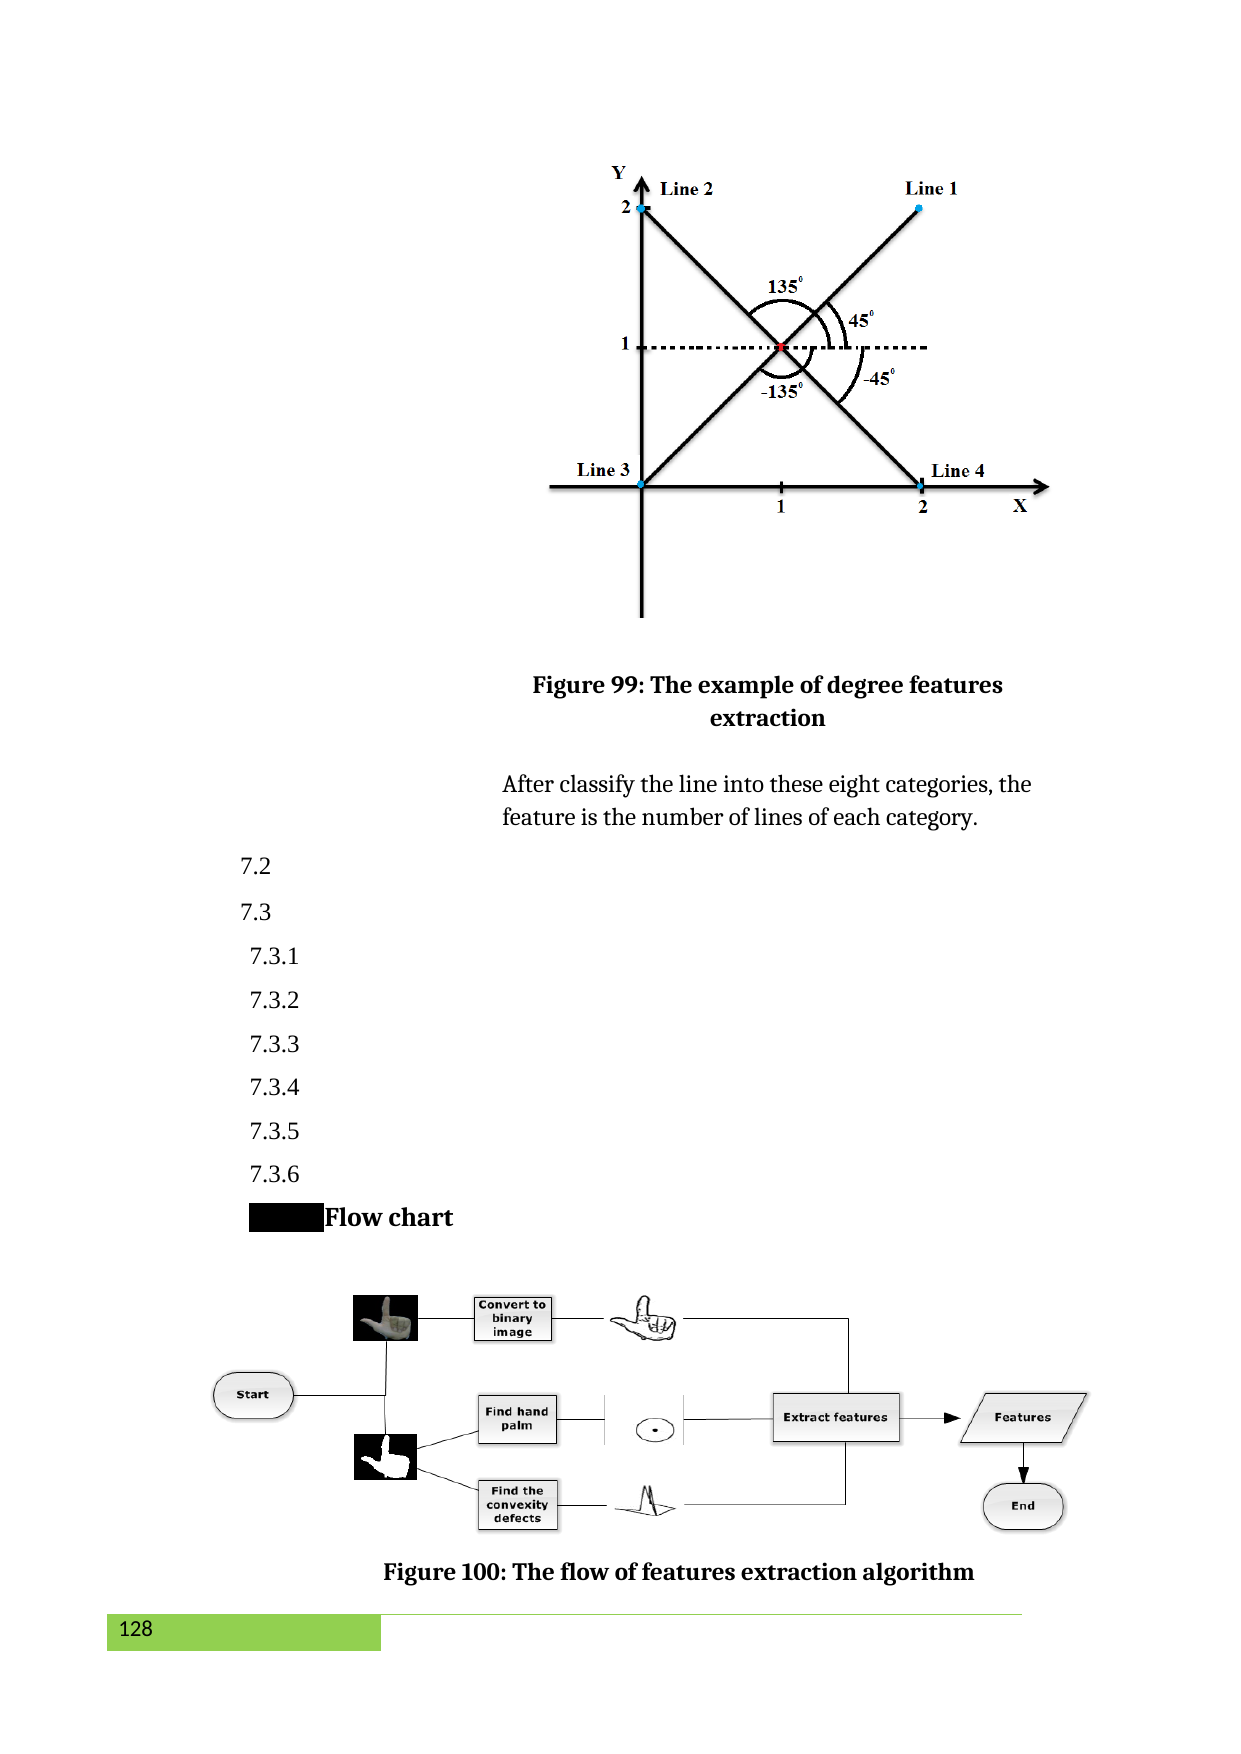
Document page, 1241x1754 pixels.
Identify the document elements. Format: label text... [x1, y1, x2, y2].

picture [502, 147, 1136, 654]
text Figure 99: The example of degree features extraction [502, 671, 1033, 732]
subtitle Flow chart [249, 1202, 1033, 1233]
picture [200, 1241, 1099, 1542]
text After classify the line into these eight categories, the feature is the number of lines of each category. [502, 770, 1033, 831]
text Figure 100: The flow of features extraction algorithm [325, 1558, 1033, 1587]
